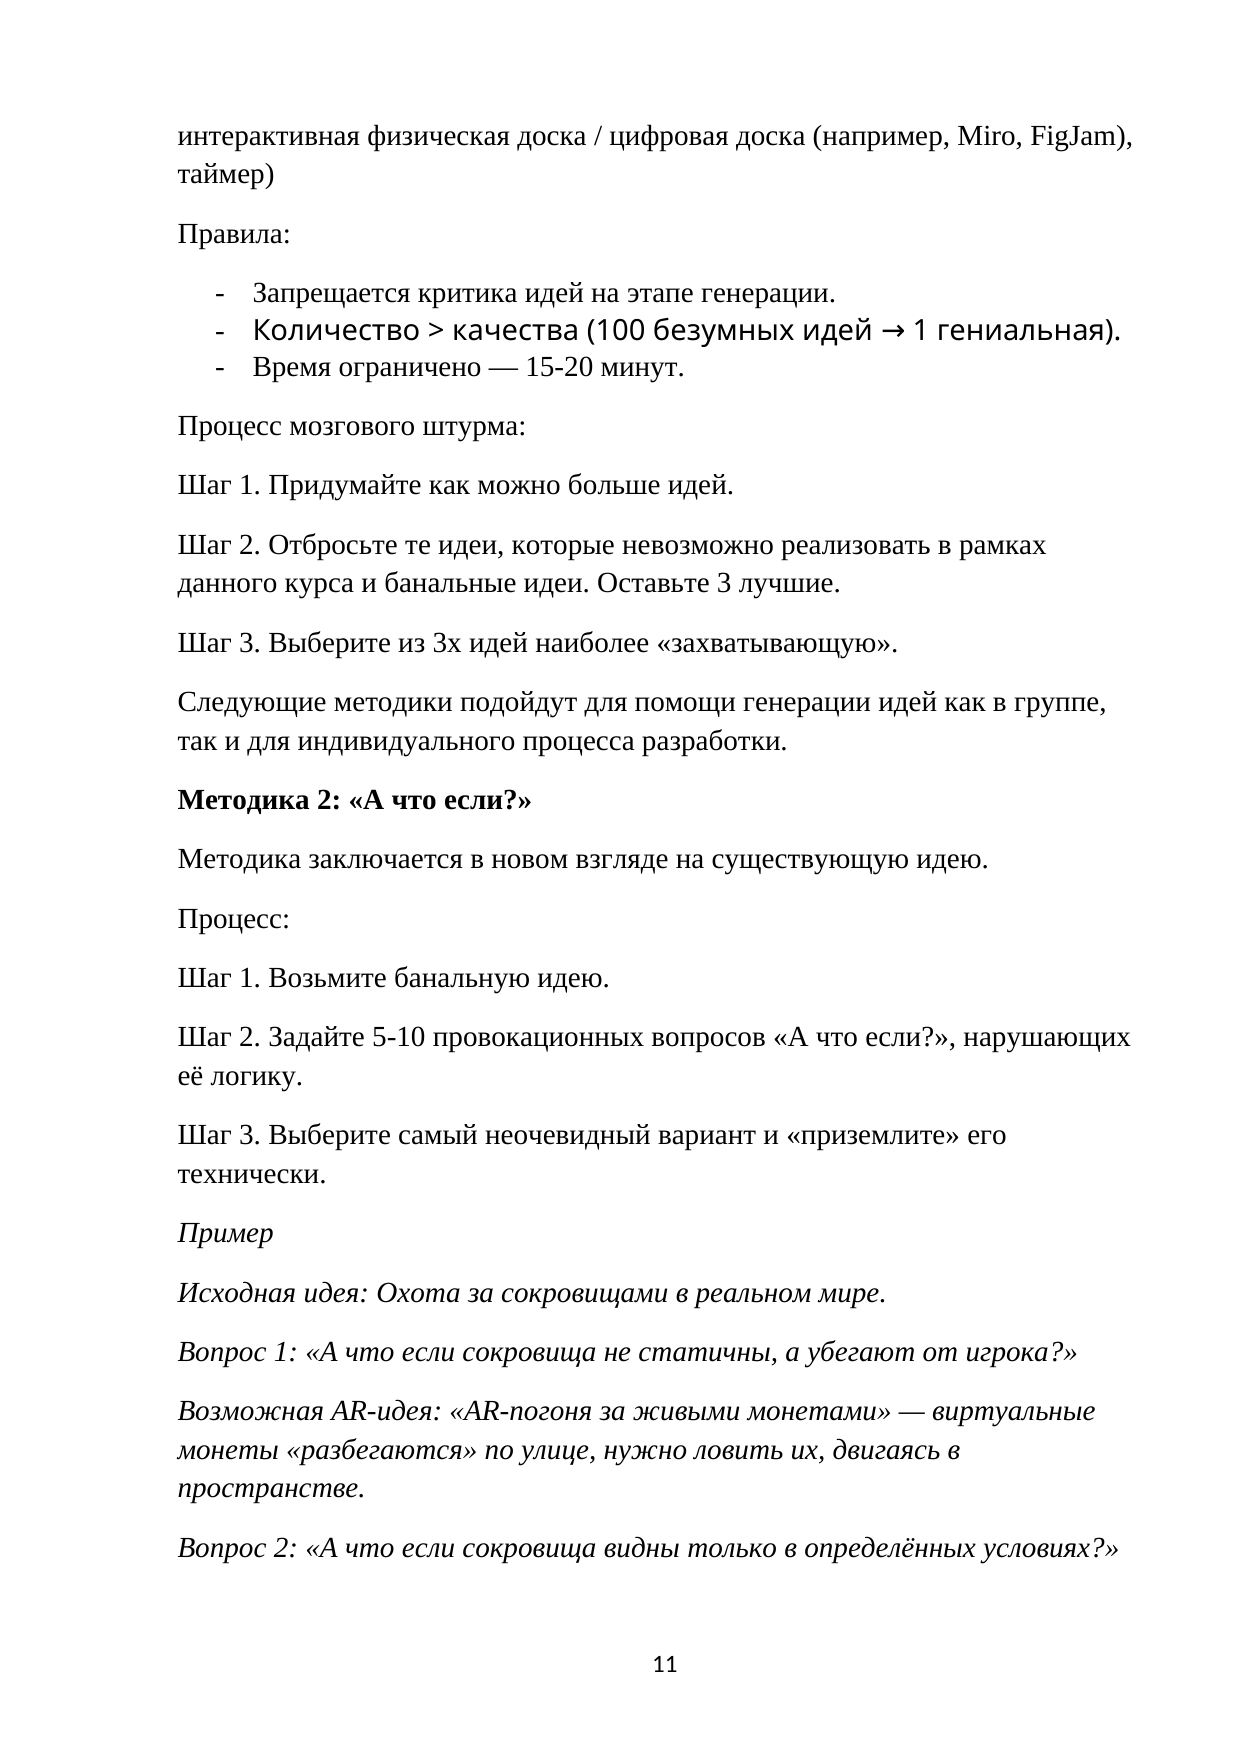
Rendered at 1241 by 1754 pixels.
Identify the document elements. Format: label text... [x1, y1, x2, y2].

text Процесс: [177, 901, 1152, 934]
text Вопрос 1: «А что если сокровища не статичны, а убегают от игрока?» [177, 1334, 1152, 1368]
list Время ограничено — 15-20 минут. [215, 349, 1152, 382]
text Следующие методики подойдут для помощи генерации идей как в группе, так и для индивидуального процесса разработки. [177, 684, 1152, 756]
text Шаг 1. Возьмите банальную идею. [177, 960, 1152, 994]
text Шаг 2. Задайте 5-10 провокационных вопросов «А что если?», нарушающих её логику. [177, 1019, 1152, 1092]
text Вопрос 2: «А что если сокровища видны только в определённых условиях?» [177, 1530, 1152, 1563]
text Методика 2: «А что если?» [177, 782, 1152, 816]
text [177, 118, 1152, 190]
text Правила: [177, 216, 1152, 249]
list Запрещается критика идей на этапе генерации. [215, 275, 1152, 309]
text Методика заключается в новом взгляде на существующую идею. [177, 841, 1152, 875]
text Исходная идея: Охота за сокровищами в реальном мире. [177, 1275, 1152, 1308]
text Шаг 3. Выберите самый неочевидный вариант и «приземлите» его технически. [177, 1117, 1152, 1189]
text Пример [177, 1215, 1152, 1249]
text Шаг 2. Отбросьте те идеи, которые невозможно реализовать в рамках данного курса и банальные идеи. Оставьте 3 лучшие. [177, 527, 1152, 599]
text Шаг 3. Выберите из 3х идей наиболее «захватывающую». [177, 625, 1152, 658]
text Шаг 1. Придумайте как можно больше идей. [177, 467, 1152, 501]
text Процесс мозгового штурма: [177, 408, 1152, 442]
text Возможная AR-идея: «AR-погоня за живыми монетами» — виртуальные монеты «разбегаются» по улице, нужно ловить их, двигаясь в пространстве. [177, 1393, 1152, 1504]
